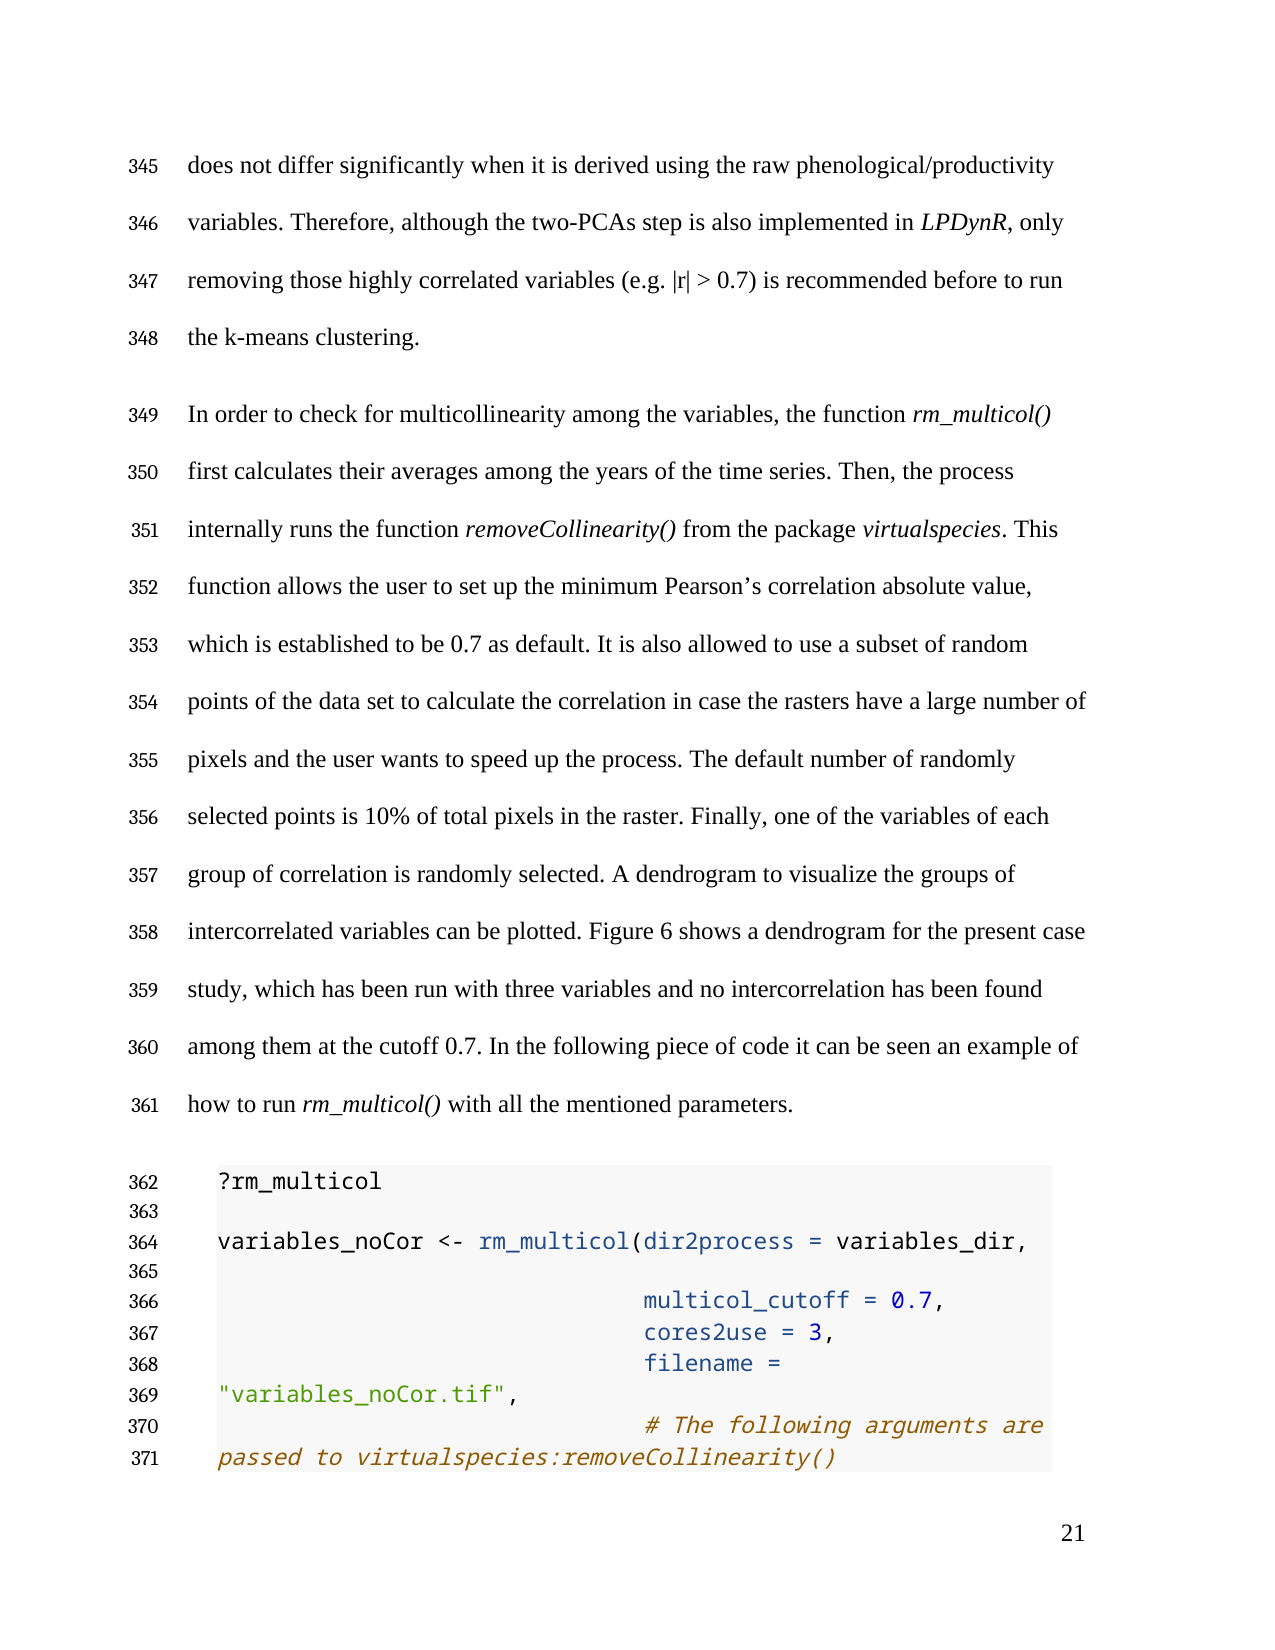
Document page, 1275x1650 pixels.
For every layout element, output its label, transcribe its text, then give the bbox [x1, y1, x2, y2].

text In order to check for multicollinearity among the variables, the function rm_multicol() first calculates their averages among the years of the time series. Then, the process internally runs the function removeCollinearity() from the package virtualspecies. This function allows the user to set up the minimum Pearson’s correlation absolute value, which is established to be 0.7 as default. It is also allowed to use a subset of random points of the data set to calculate the correlation in case the rasters have a large number of pixels and the user wants to speed up the process. The default number of randomly selected points is 10% of total pixels in the raster. Finally, one of the variables of each group of correlation is randomly selected. A dendrogram to visualize the groups of intercorrelated variables can be plotted. Figure 6 shows a dendrogram for the present case study, which has been run with three variables and no intercorrelation has been found among them at the cutoff 0.7. In the following piece of code it can be seen an example of how to run rm_multicol() with all the mentioned parameters. [187, 399, 1087, 1117]
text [187, 150, 1087, 351]
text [217, 1165, 1052, 1472]
